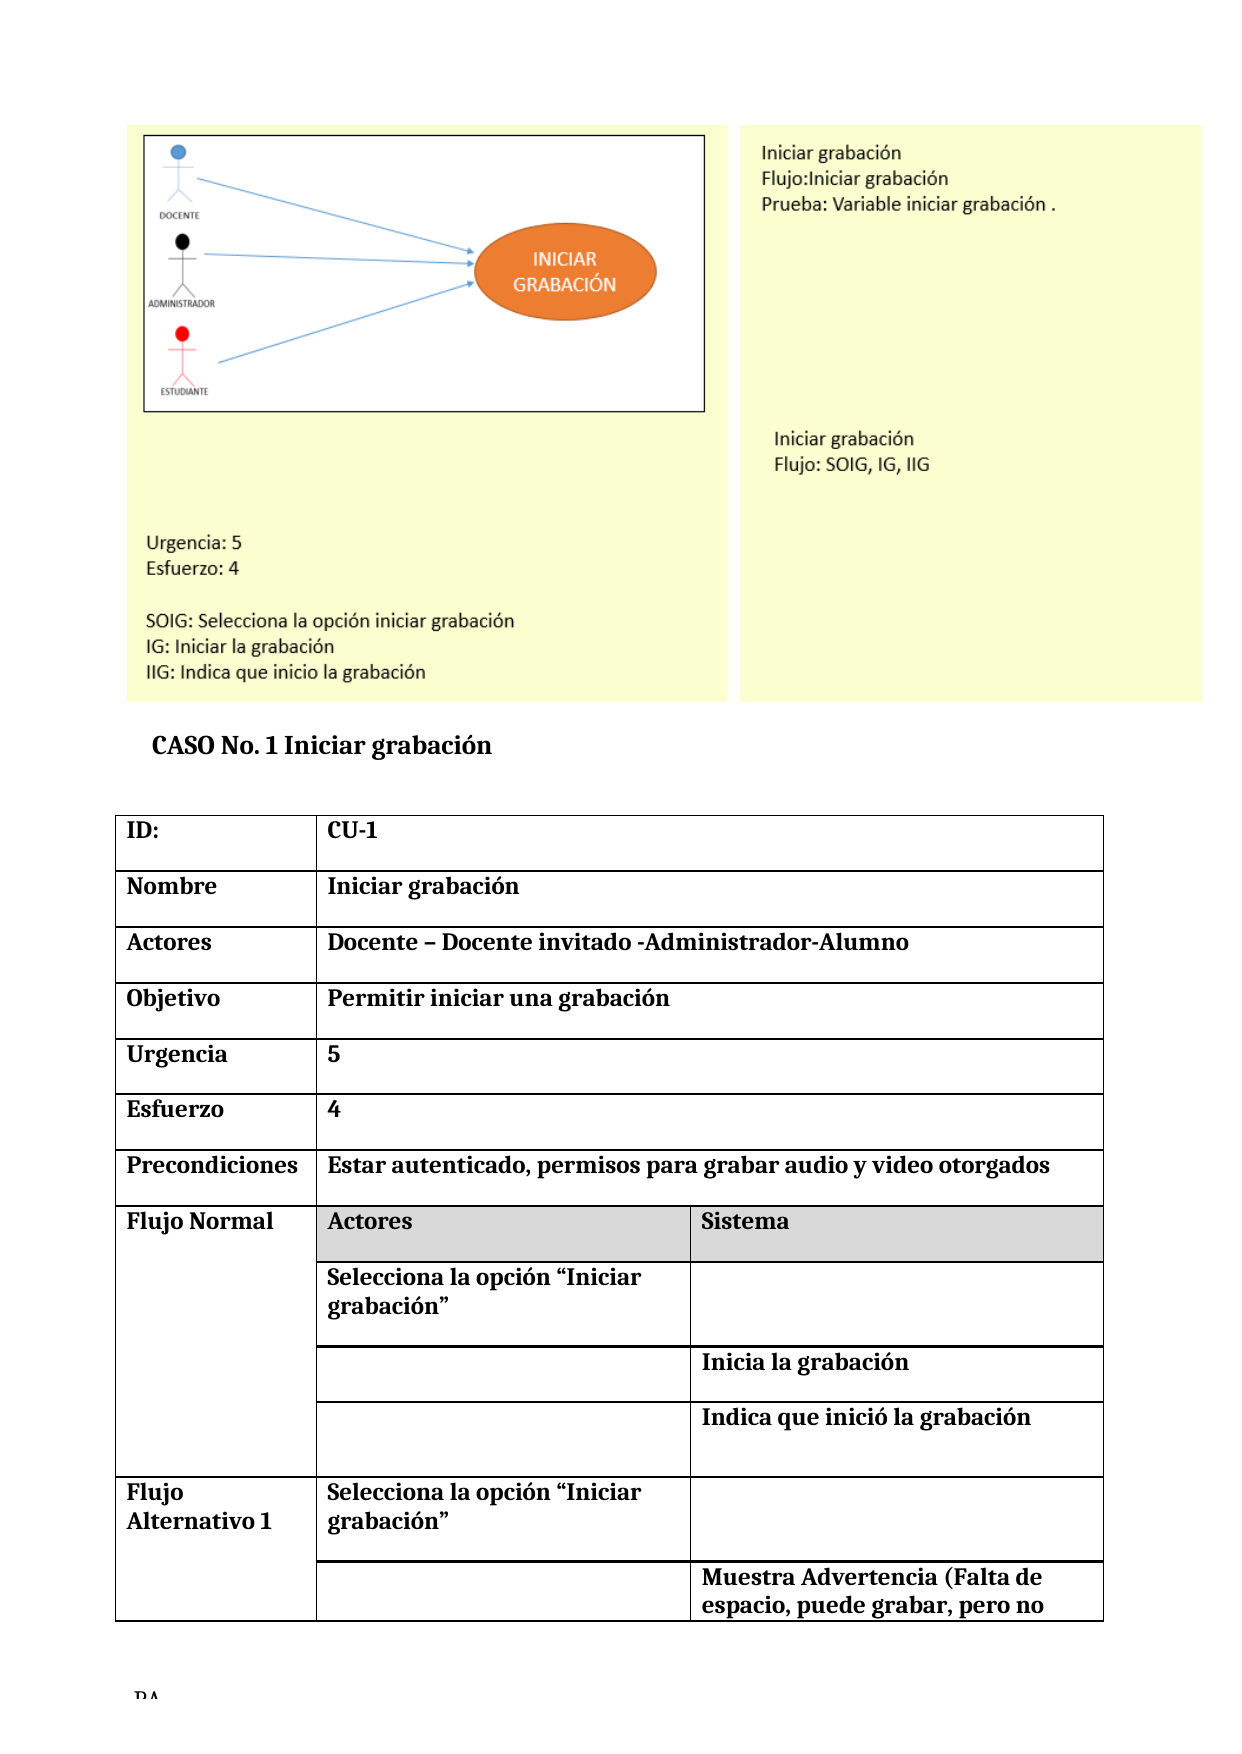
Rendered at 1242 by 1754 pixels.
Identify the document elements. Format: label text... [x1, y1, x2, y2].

table_cell Nombre [116, 872, 316, 926]
table_cell [317, 1348, 690, 1401]
table_cell Docente – Docente invitado -Administrador-Alumno [317, 928, 1103, 982]
table_cell Flujo Alternativo 1 [116, 1478, 316, 1620]
table_cell Selecciona la opción “Iniciar grabación” [317, 1478, 690, 1560]
table_header CU-1 [317, 816, 1103, 870]
table_cell Flujo Normal [116, 1207, 316, 1476]
table_cell Indica que inició la grabación [691, 1403, 1103, 1476]
table_cell Permitir iniciar una grabación [317, 984, 1103, 1037]
table_cell Urgencia [116, 1040, 316, 1093]
table_cell Sistema [691, 1207, 1103, 1261]
table_cell Actores [116, 928, 316, 982]
table_cell Inicia la grabación [691, 1348, 1103, 1401]
table_cell Selecciona la opción “Iniciar grabación” [317, 1263, 690, 1345]
table_cell Actores [317, 1207, 690, 1261]
table_cell Precondiciones [116, 1151, 316, 1205]
text CASO No. 1 Iniciar grabación [139, 730, 1152, 761]
table_cell [691, 1478, 1103, 1560]
table_cell [317, 1563, 690, 1620]
table_cell 5 [317, 1040, 1103, 1093]
table_header ID: [116, 816, 316, 870]
table_cell Iniciar grabación [317, 872, 1103, 926]
table_cell [317, 1403, 690, 1476]
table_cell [691, 1563, 1103, 1620]
table_cell Esfuerzo [116, 1095, 316, 1149]
table_cell 4 [317, 1095, 1103, 1149]
picture [127, 125, 1209, 702]
table_cell Estar autenticado, permisos para grabar audio y video otorgados [317, 1151, 1103, 1205]
table_cell Objetivo [116, 984, 316, 1037]
table_cell [691, 1263, 1103, 1345]
